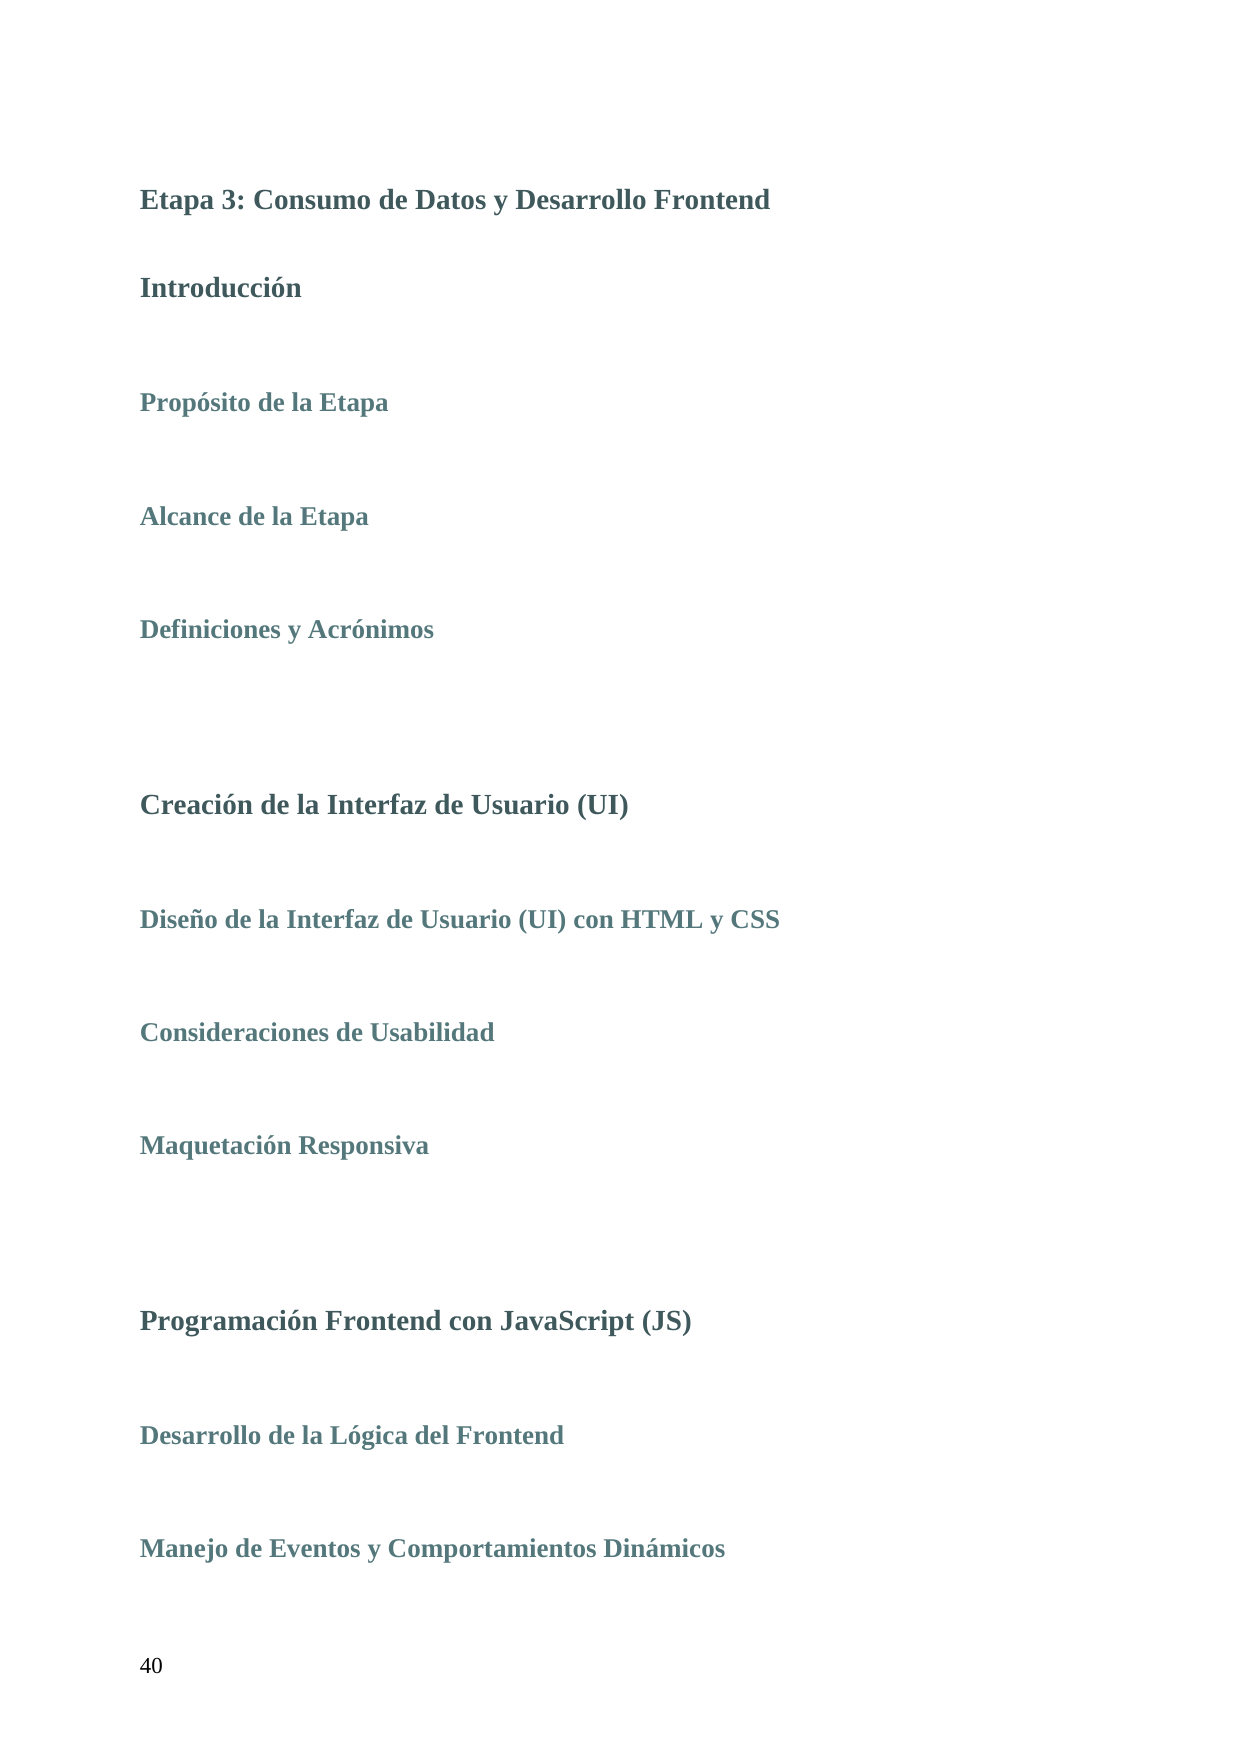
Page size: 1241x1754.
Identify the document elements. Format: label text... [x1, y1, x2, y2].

subtitle Introducción [139, 271, 1101, 304]
subtitle Consideraciones de Usabilidad [139, 1016, 1101, 1047]
subtitle Maquetación Responsiva [139, 1129, 1101, 1160]
subtitle Alcance de la Etapa [139, 499, 1101, 531]
subtitle Desarrollo de la Lógica del Frontend [139, 1419, 1101, 1451]
subtitle Diseño de la Interfaz de Usuario (UI) con HTML y CSS [139, 903, 1101, 934]
subtitle Propósito de la Etapa [139, 386, 1101, 418]
subtitle Manejo de Eventos y Comportamientos Dinámicos [139, 1532, 1101, 1564]
subtitle Etapa 3: Consumo de Datos y Desarrollo Frontend [139, 182, 1101, 216]
subtitle Definiciones y Acrónimos [139, 613, 1101, 644]
subtitle Creación de la Interfaz de Usuario (UI) [139, 787, 1101, 821]
subtitle Programación Frontend con JavaScript (JS) [139, 1303, 1101, 1337]
